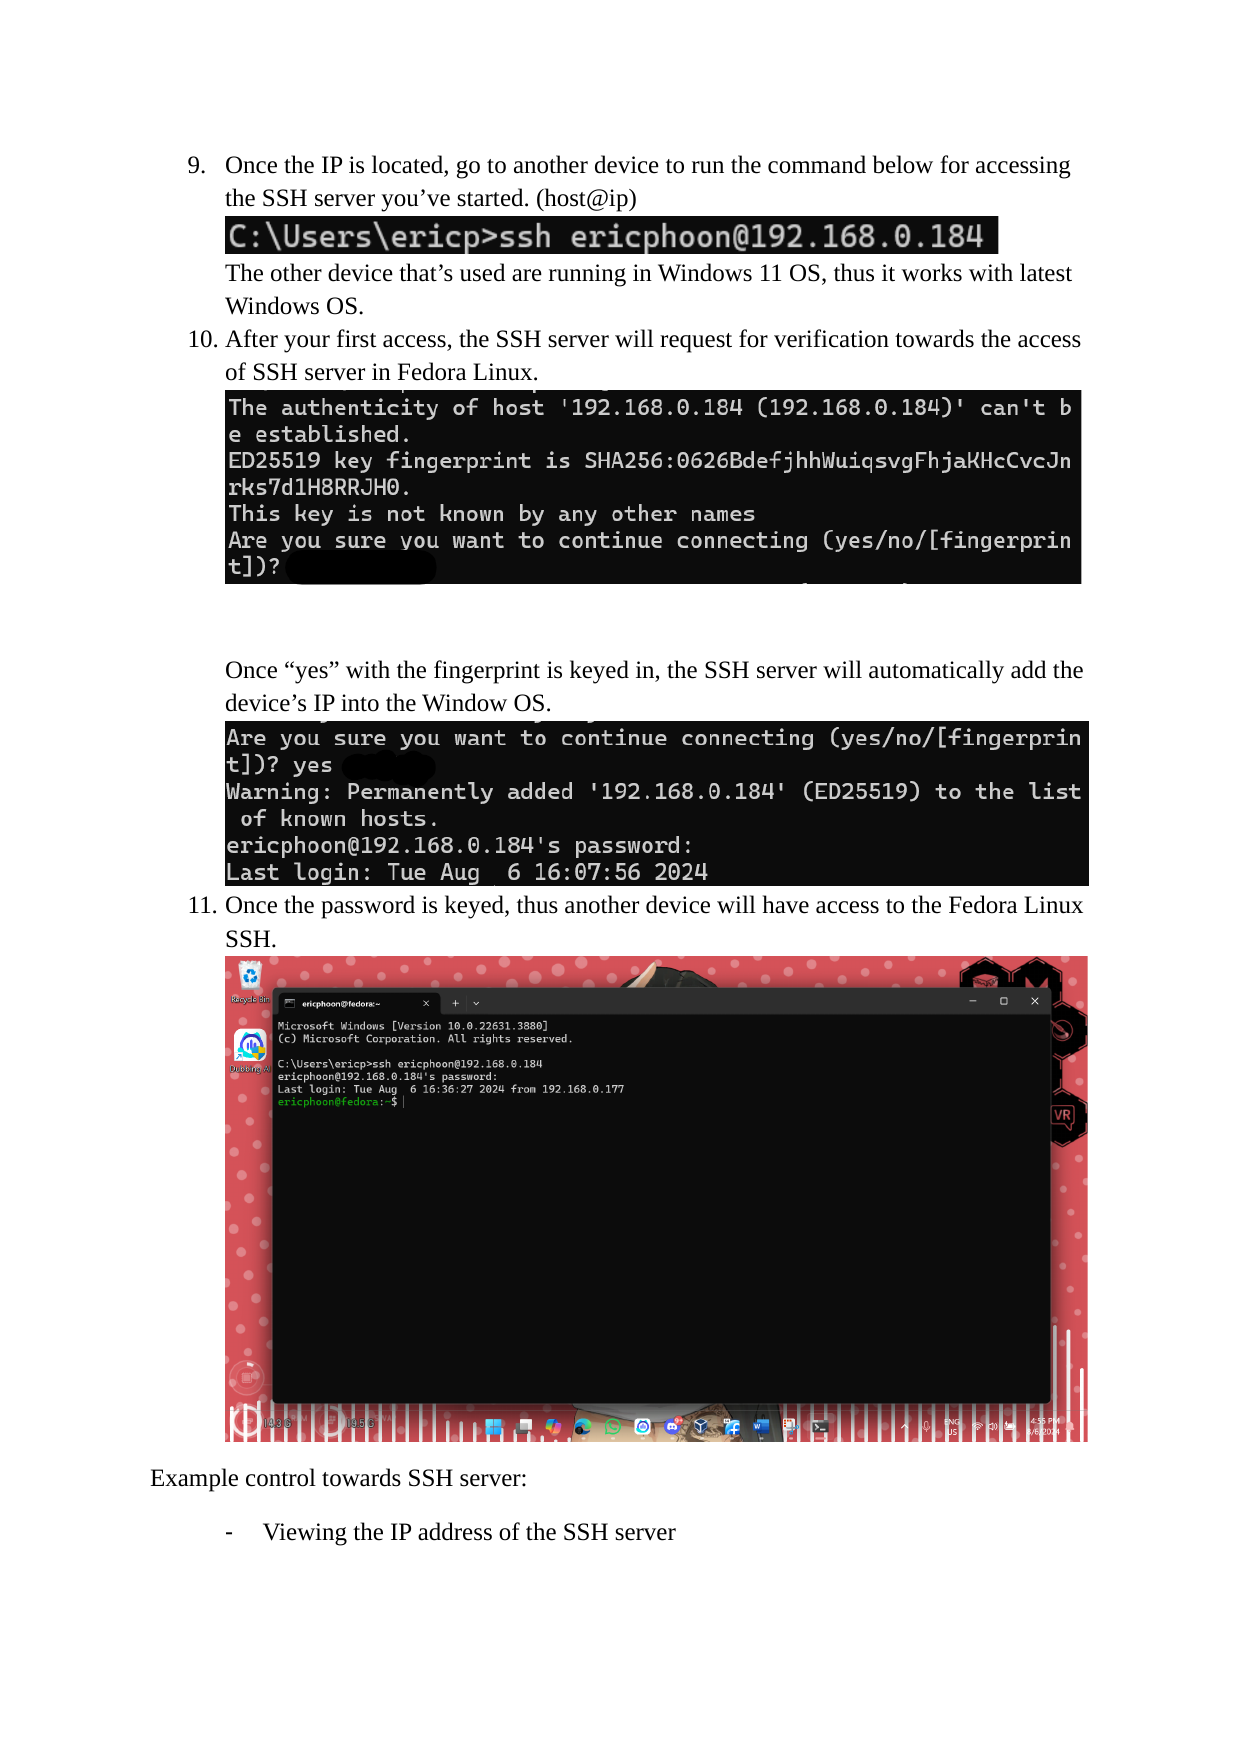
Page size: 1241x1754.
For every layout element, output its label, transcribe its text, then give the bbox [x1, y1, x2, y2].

list Once the password is keyed, thus another device will have access to the Fedora Linux SSH. [187, 891, 1090, 952]
picture [225, 390, 1082, 585]
list Viewing the IP address of the SSH server [225, 1513, 1090, 1547]
list After your first access, the SSH server will request for verification towards the access of SSH server in Fedora Linux. [187, 324, 1090, 386]
list Once the IP is located, go to another device to run the command below for accessing the SSH server you’ve started. (host@ip) [187, 150, 1090, 212]
picture [225, 216, 999, 254]
picture [225, 721, 1089, 886]
list Once “yes” with the fingerprint is keyed in, the SSH server will automatically add the device’s IP into the Window OS. [225, 655, 1090, 717]
list The other device that’s used are running in Windows 11 OS, thus it works with latest Windows OS. [225, 258, 1090, 320]
text Example control towards SSH server: [150, 1463, 1090, 1492]
picture [225, 956, 1088, 1442]
